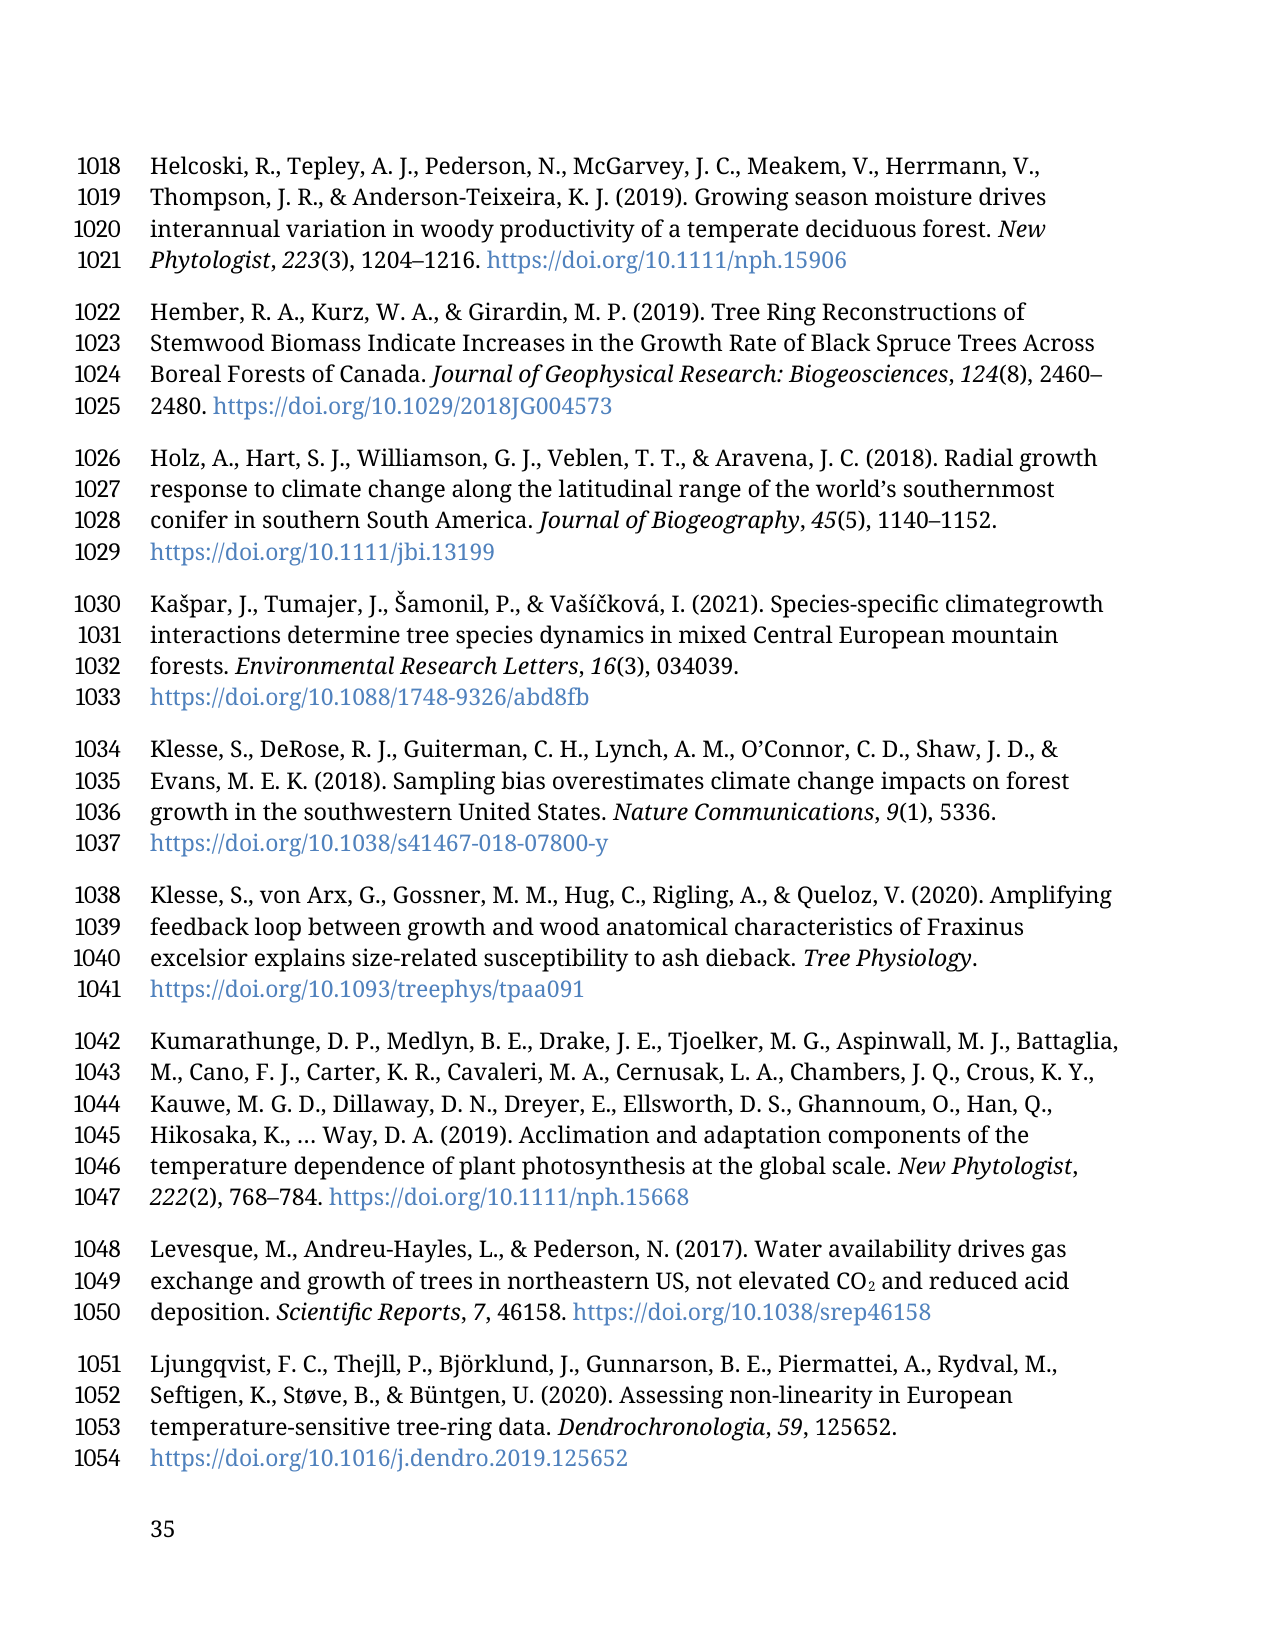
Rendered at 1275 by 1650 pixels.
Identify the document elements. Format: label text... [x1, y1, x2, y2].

text Helcoski, R., Tepley, A. J., Pederson, N., McGarvey, J. C., Meakem, V., Herrmann, V., Thompson, J. R., & Anderson-Teixeira, K. J. (2019). Growing season moisture drives interannual variation in woody productivity of a temperate deciduous forest. New Phytologist, 223(3), 1204–1216. https://doi.org/10.1111/nph.15906 [150, 150, 1125, 275]
text Holz, A., Hart, S. J., Williamson, G. J., Veblen, T. T., & Aravena, J. C. (2018). Radial growth response to climate change along the latitudinal range of the world’s southernmost conifer in southern South America. Journal of Biogeography, 45(5), 1140–1152. https://doi.org/10.1111/jbi.13199 [150, 442, 1125, 567]
text Klesse, S., DeRose, R. J., Guiterman, C. H., Lynch, A. M., O’Connor, C. D., Shaw, J. D., & Evans, M. E. K. (2018). Sampling bias overestimates climate change impacts on forest growth in the southwestern United States. Nature Communications, 9(1), 5336. https://doi.org/10.1038/s41467-018-07800-y [150, 733, 1125, 858]
text Ljungqvist, F. C., Thejll, P., Björklund, J., Gunnarson, B. E., Piermattei, A., Rydval, M., Seftigen, K., Støve, B., & Büntgen, U. (2020). Assessing non-linearity in European temperature-sensitive tree-ring data. Dendrochronologia, 59, 125652. https://doi.org/10.1016/j.dendro.2019.125652 [150, 1348, 1125, 1473]
text Kašpar, J., Tumajer, J., Šamonil, P., & Vašíčková, I. (2021). Species-specific climategrowth interactions determine tree species dynamics in mixed Central European mountain forests. Environmental Research Letters, 16(3), 034039. https://doi.org/10.1088/1748-9326/abd8fb [150, 587, 1125, 712]
text Hember, R. A., Kurz, W. A., & Girardin, M. P. (2019). Tree Ring Reconstructions of Stemwood Biomass Indicate Increases in the Growth Rate of Black Spruce Trees Across Boreal Forests of Canada. Journal of Geophysical Research: Biogeosciences, 124(8), 2460–2480. https://doi.org/10.1029/2018JG004573 [150, 296, 1125, 421]
text Kumarathunge, D. P., Medlyn, B. E., Drake, J. E., Tjoelker, M. G., Aspinwall, M. J., Battaglia, M., Cano, F. J., Carter, K. R., Cavaleri, M. A., Cernusak, L. A., Chambers, J. Q., Crous, K. Y., Kauwe, M. G. D., Dillaway, D. N., Dreyer, E., Ellsworth, D. S., Ghannoum, O., Han, Q., Hikosaka, K., … Way, D. A. (2019). Acclimation and adaptation components of the temperature dependence of plant photosynthesis at the global scale. New Phytologist, 222(2), 768–784. https://doi.org/10.1111/nph.15668 [150, 1025, 1125, 1212]
text Klesse, S., von Arx, G., Gossner, M. M., Hug, C., Rigling, A., & Queloz, V. (2020). Amplifying feedback loop between growth and wood anatomical characteristics of Fraxinus excelsior explains size-related susceptibility to ash dieback. Tree Physiology. https://doi.org/10.1093/treephys/tpaa091 [150, 879, 1125, 1004]
text Levesque, M., Andreu-Hayles, L., & Pederson, N. (2017). Water availability drives gas exchange and growth of trees in northeastern US, not elevated CO2 and reduced acid deposition. Scientific Reports, 7, 46158. https://doi.org/10.1038/srep46158 [150, 1233, 1125, 1327]
